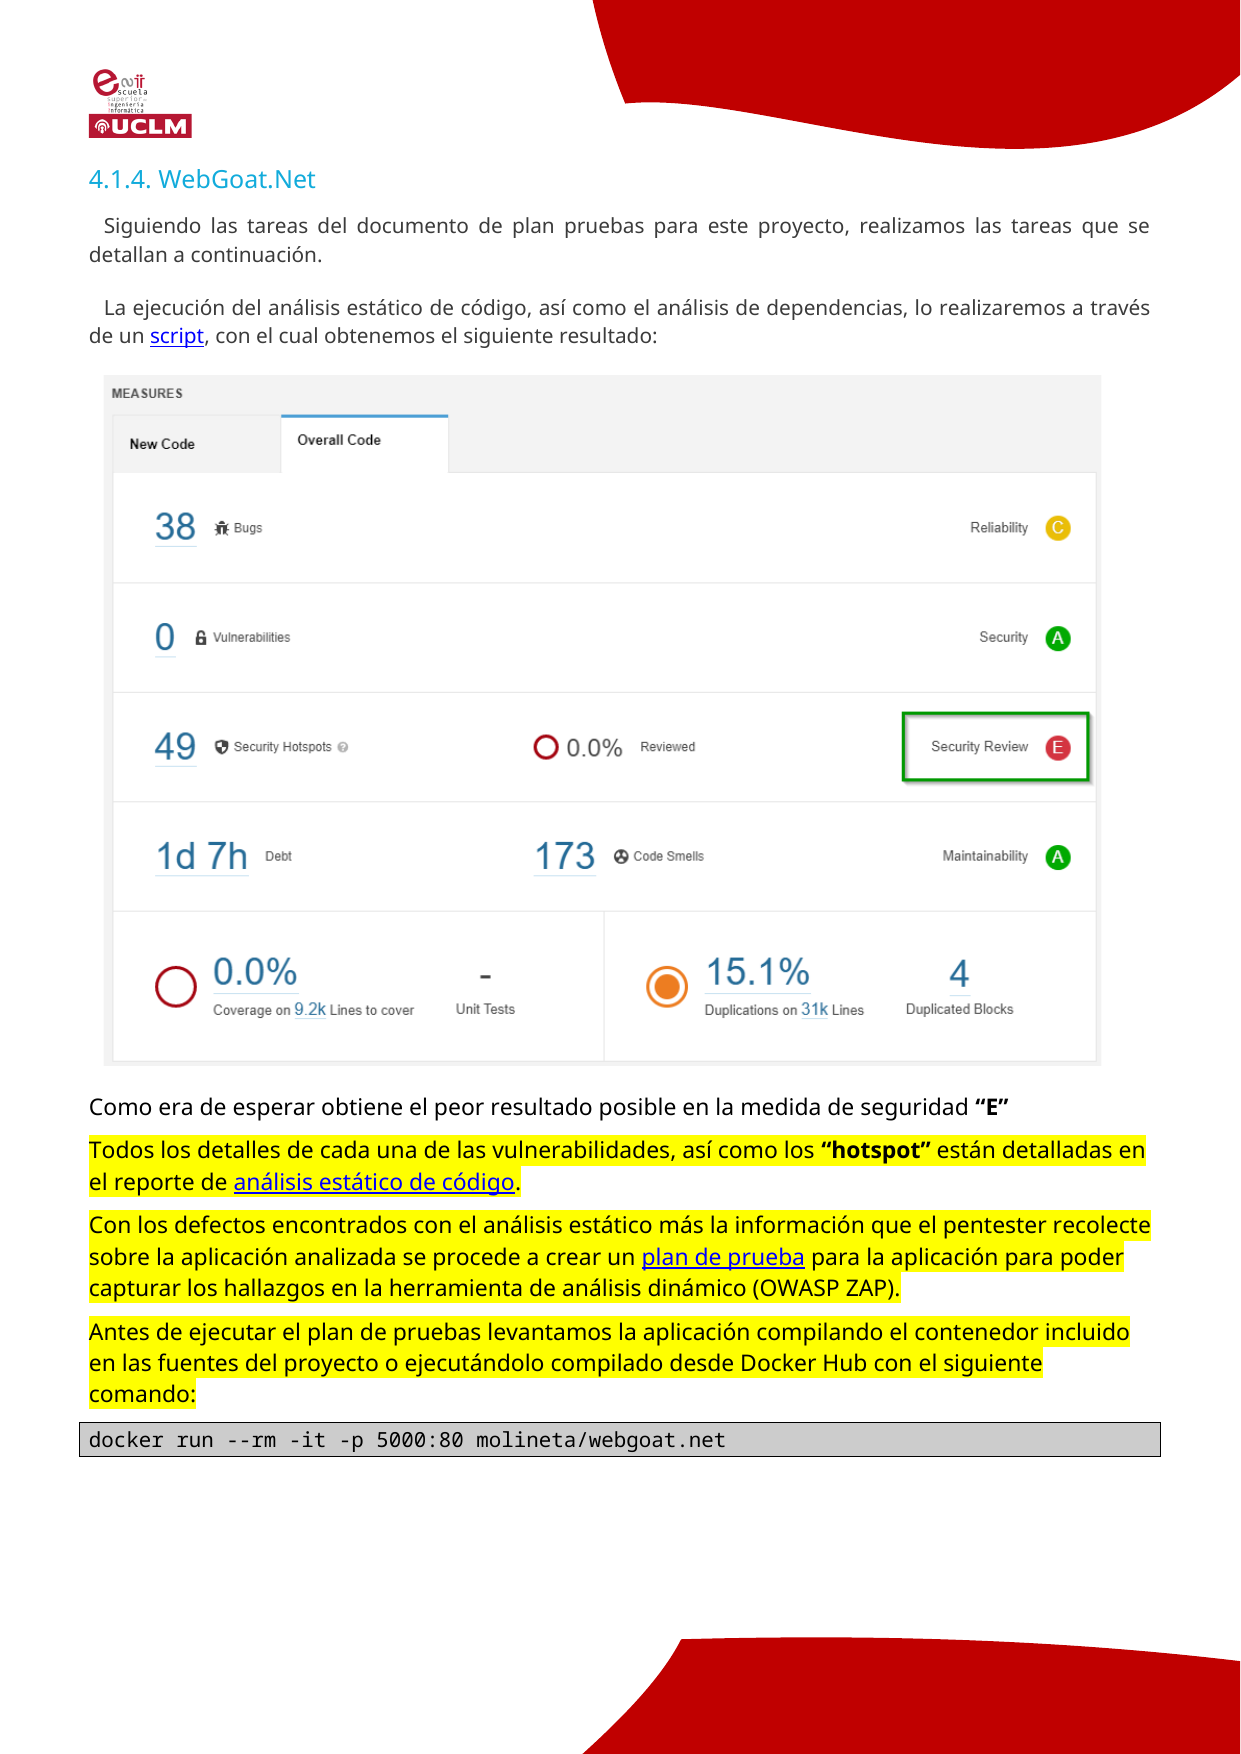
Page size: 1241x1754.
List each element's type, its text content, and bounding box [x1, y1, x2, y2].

text Siguiendo las tareas del documento de plan pruebas para este proyecto, realizamos las tareas que se detallan a continuación. [89, 211, 1152, 268]
subtitle WebGoat.Net [89, 161, 1152, 196]
picture [103, 375, 1102, 1066]
text Antes de ejecutar el plan de pruebas levantamos la aplicación compilando el contenedor incluido en las fuentes del proyecto o ejecutándolo compilado desde Docker Hub con el siguiente comando: [196, 1316, 1152, 1409]
text docker run --rm -it -p 5000:80 molineta/webgoat.net [80, 1423, 1160, 1456]
text La ejecución del análisis estático de código, así como el análisis de dependencias, lo realizaremos a través de un script, con el cual obtenemos el siguiente resultado: [89, 293, 1152, 350]
text Como era de esperar obtiene el peor resultado posible en la medida de seguridad “E” [89, 1091, 1152, 1122]
picture [88, 68, 192, 138]
text Con los defectos encontrados con el análisis estático más la información que el pentester recolecte sobre la aplicación analizada se procede a crear un plan de prueba para la aplicación para poder capturar los hallazgos en la herramienta de análisis dinámico (OWASP ZAP). [89, 1209, 1152, 1303]
text Todos los detalles de cada una de las vulnerabilidades, así como los “hotspot” están detalladas en el reporte de análisis estático de código. [89, 1134, 1152, 1197]
